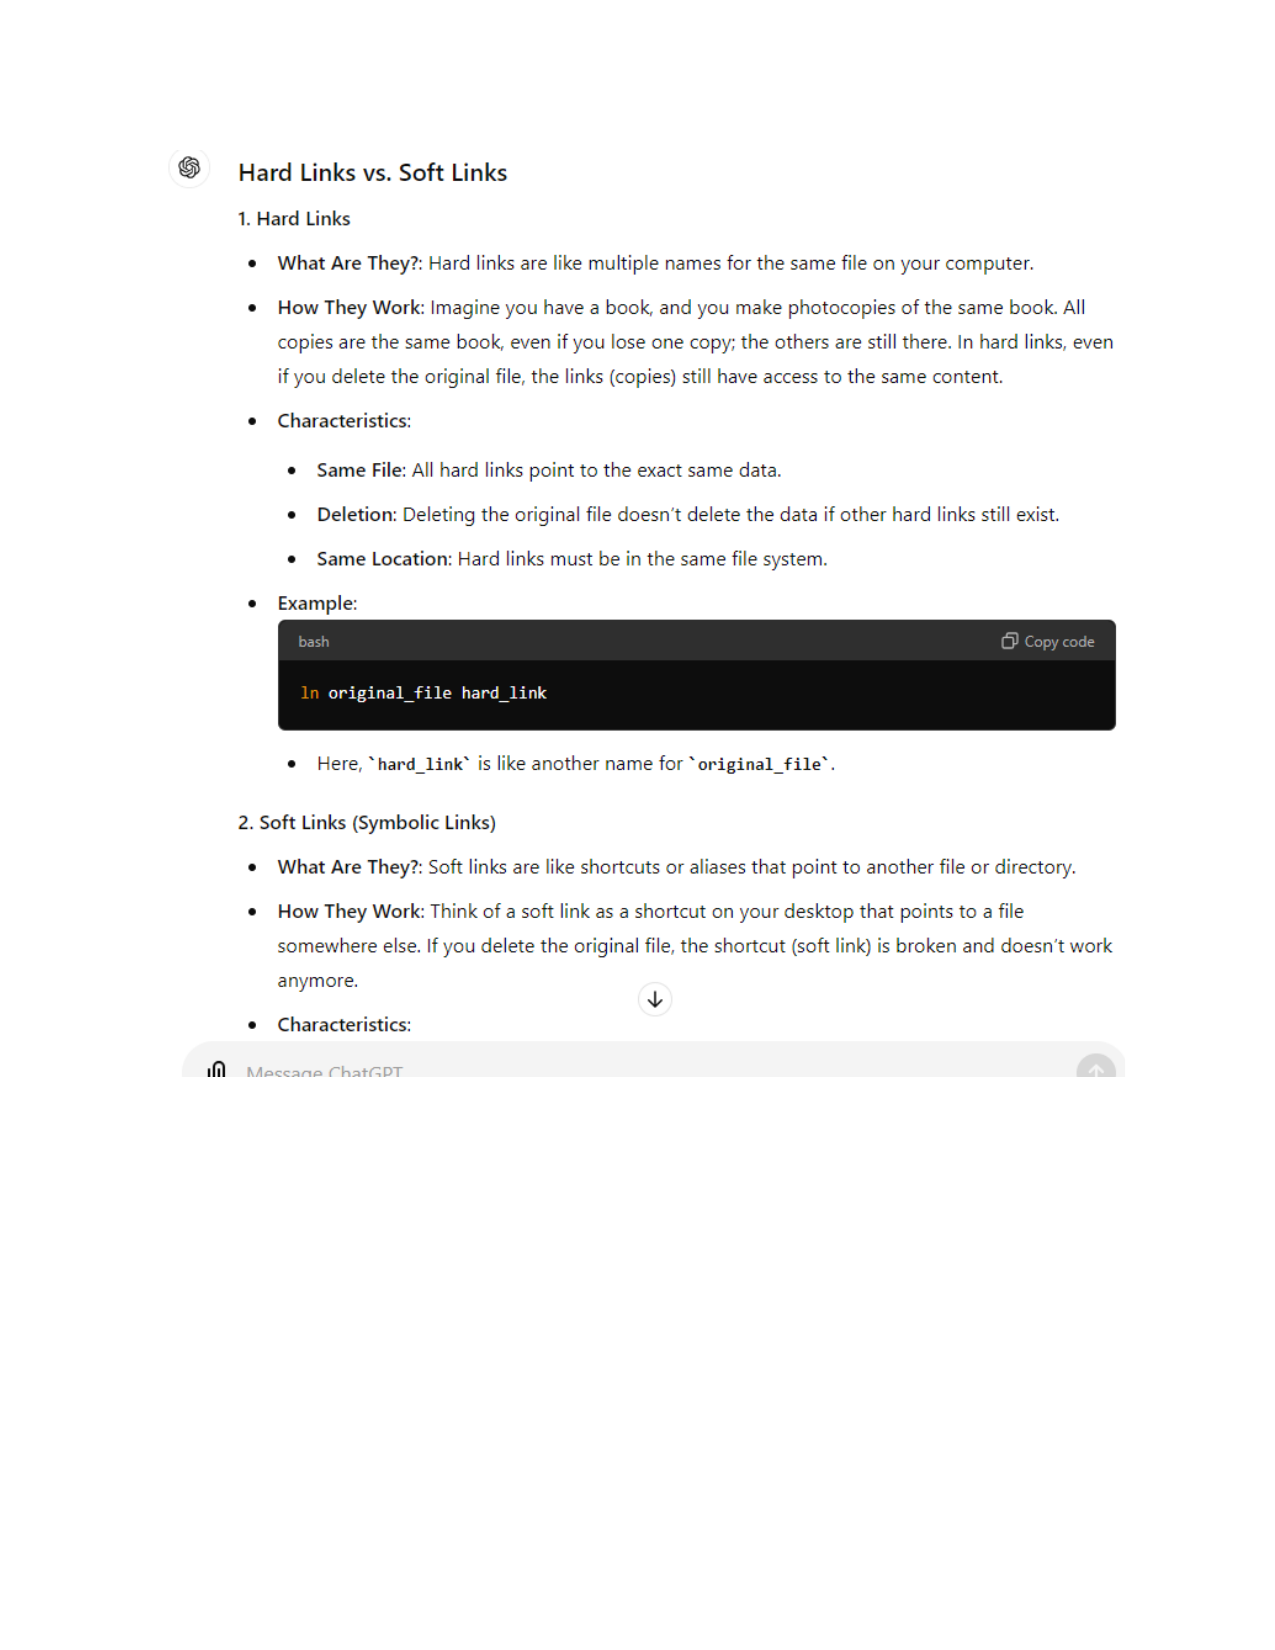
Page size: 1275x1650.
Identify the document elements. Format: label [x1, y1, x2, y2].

picture [150, 150, 1125, 1077]
